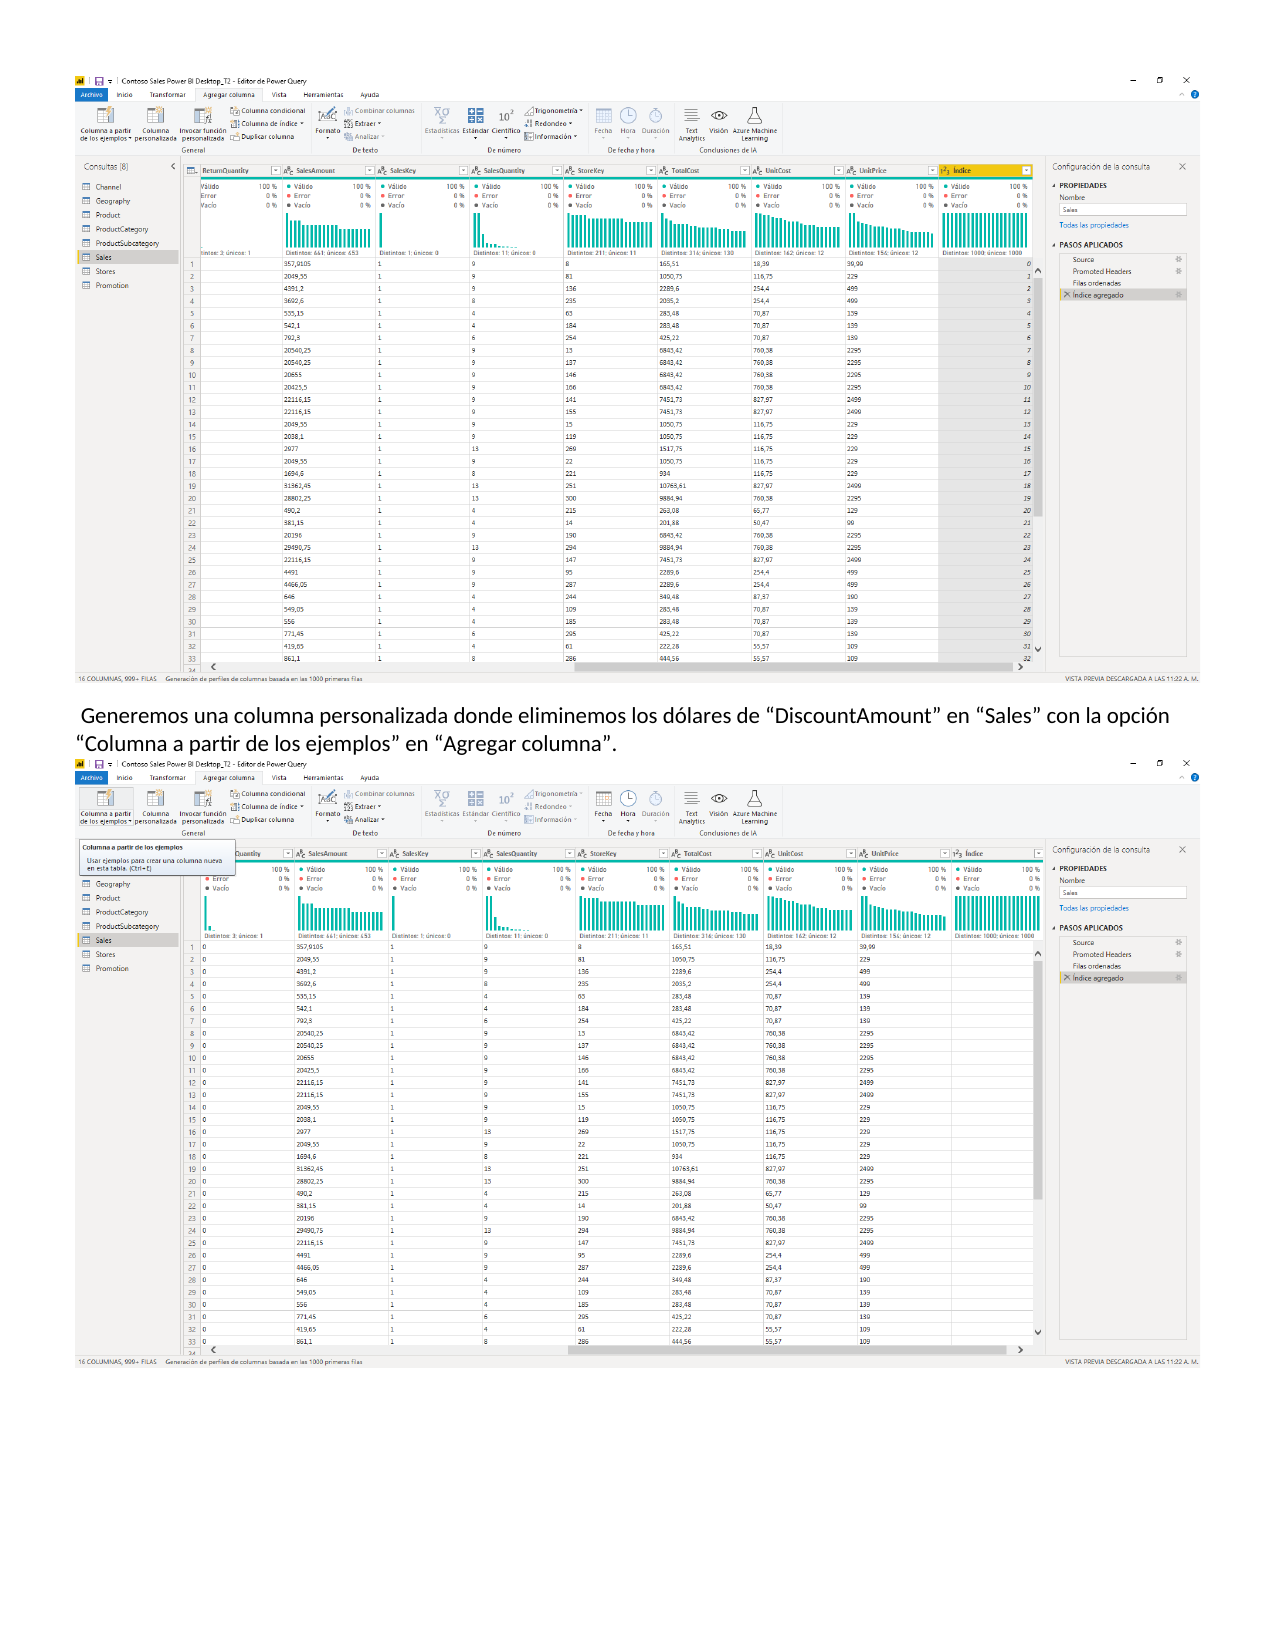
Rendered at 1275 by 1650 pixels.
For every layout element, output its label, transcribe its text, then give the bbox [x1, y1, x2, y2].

picture [75, 75, 1200, 683]
picture [75, 757, 1200, 1368]
text Generemos una columna personalizada donde eliminemos los dólares de “DiscountAmount” en “Sales” con la opción “Columna a partir de los ejemplos” en “Agregar columna”. [75, 701, 1200, 757]
